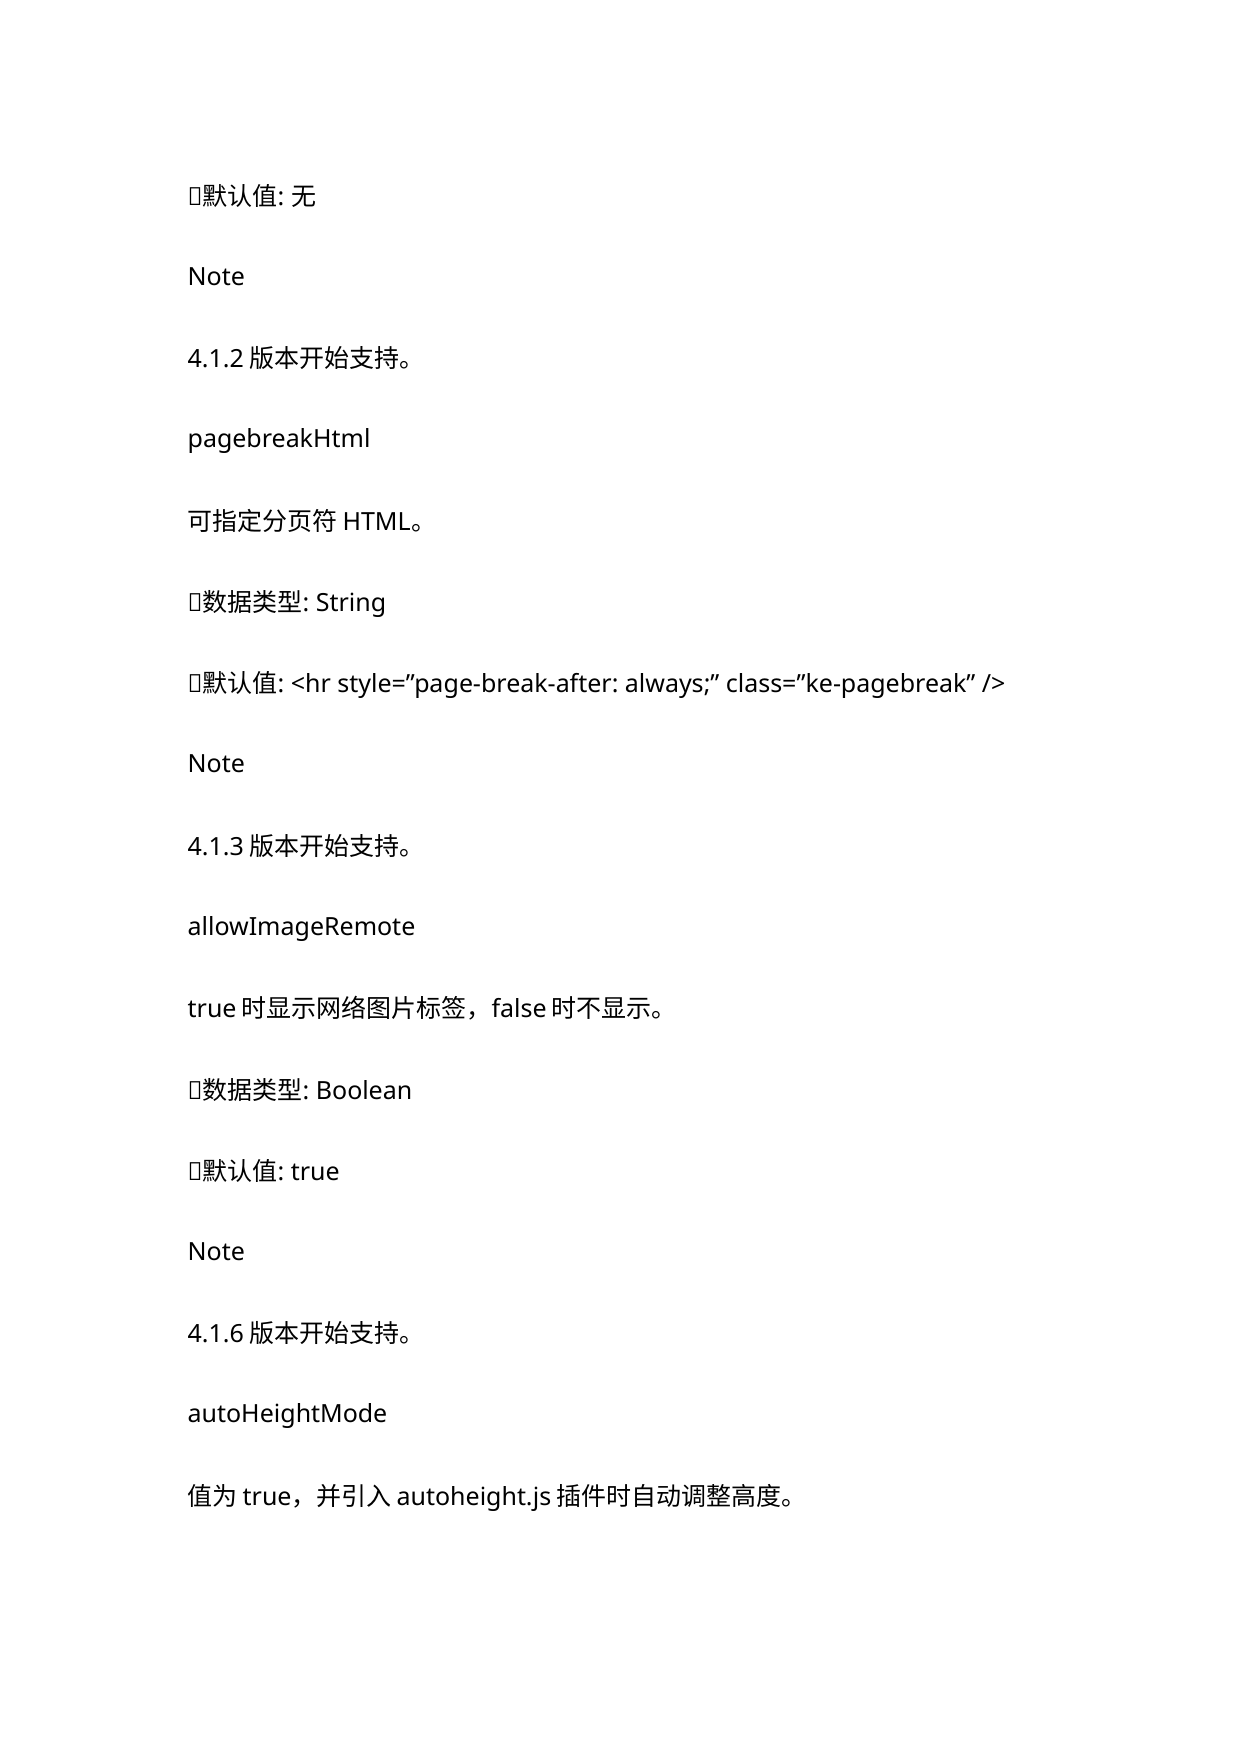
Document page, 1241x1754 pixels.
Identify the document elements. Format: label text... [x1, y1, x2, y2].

text 4.1.2版本开始支持。 [187, 324, 1053, 389]
text 4.1.6版本开始支持。 [187, 1299, 1053, 1364]
text 4.1.3版本开始支持。 [187, 812, 1053, 877]
text 默认值: true [187, 1137, 1053, 1202]
text pagebreakHtml [187, 406, 1053, 471]
text allowImageRemote [187, 893, 1053, 958]
text Note [187, 731, 1053, 796]
text 默认值: <hr style=”page-break-after: always;” class=”ke-pagebreak” /> [187, 649, 1053, 714]
text Note [187, 1218, 1053, 1283]
text Note [187, 243, 1053, 308]
text 数据类型: Boolean [187, 1056, 1053, 1121]
text autoHeightMode [187, 1381, 1053, 1446]
text 值为true，并引入autoheight.js插件时自动调整高度。 [187, 1462, 1053, 1527]
text true时显示网络图片标签，false时不显示。 [187, 974, 1053, 1039]
text 可指定分页符HTML。 [187, 487, 1053, 552]
text 默认值: 无 [187, 162, 1053, 227]
text 数据类型: String [187, 568, 1053, 633]
